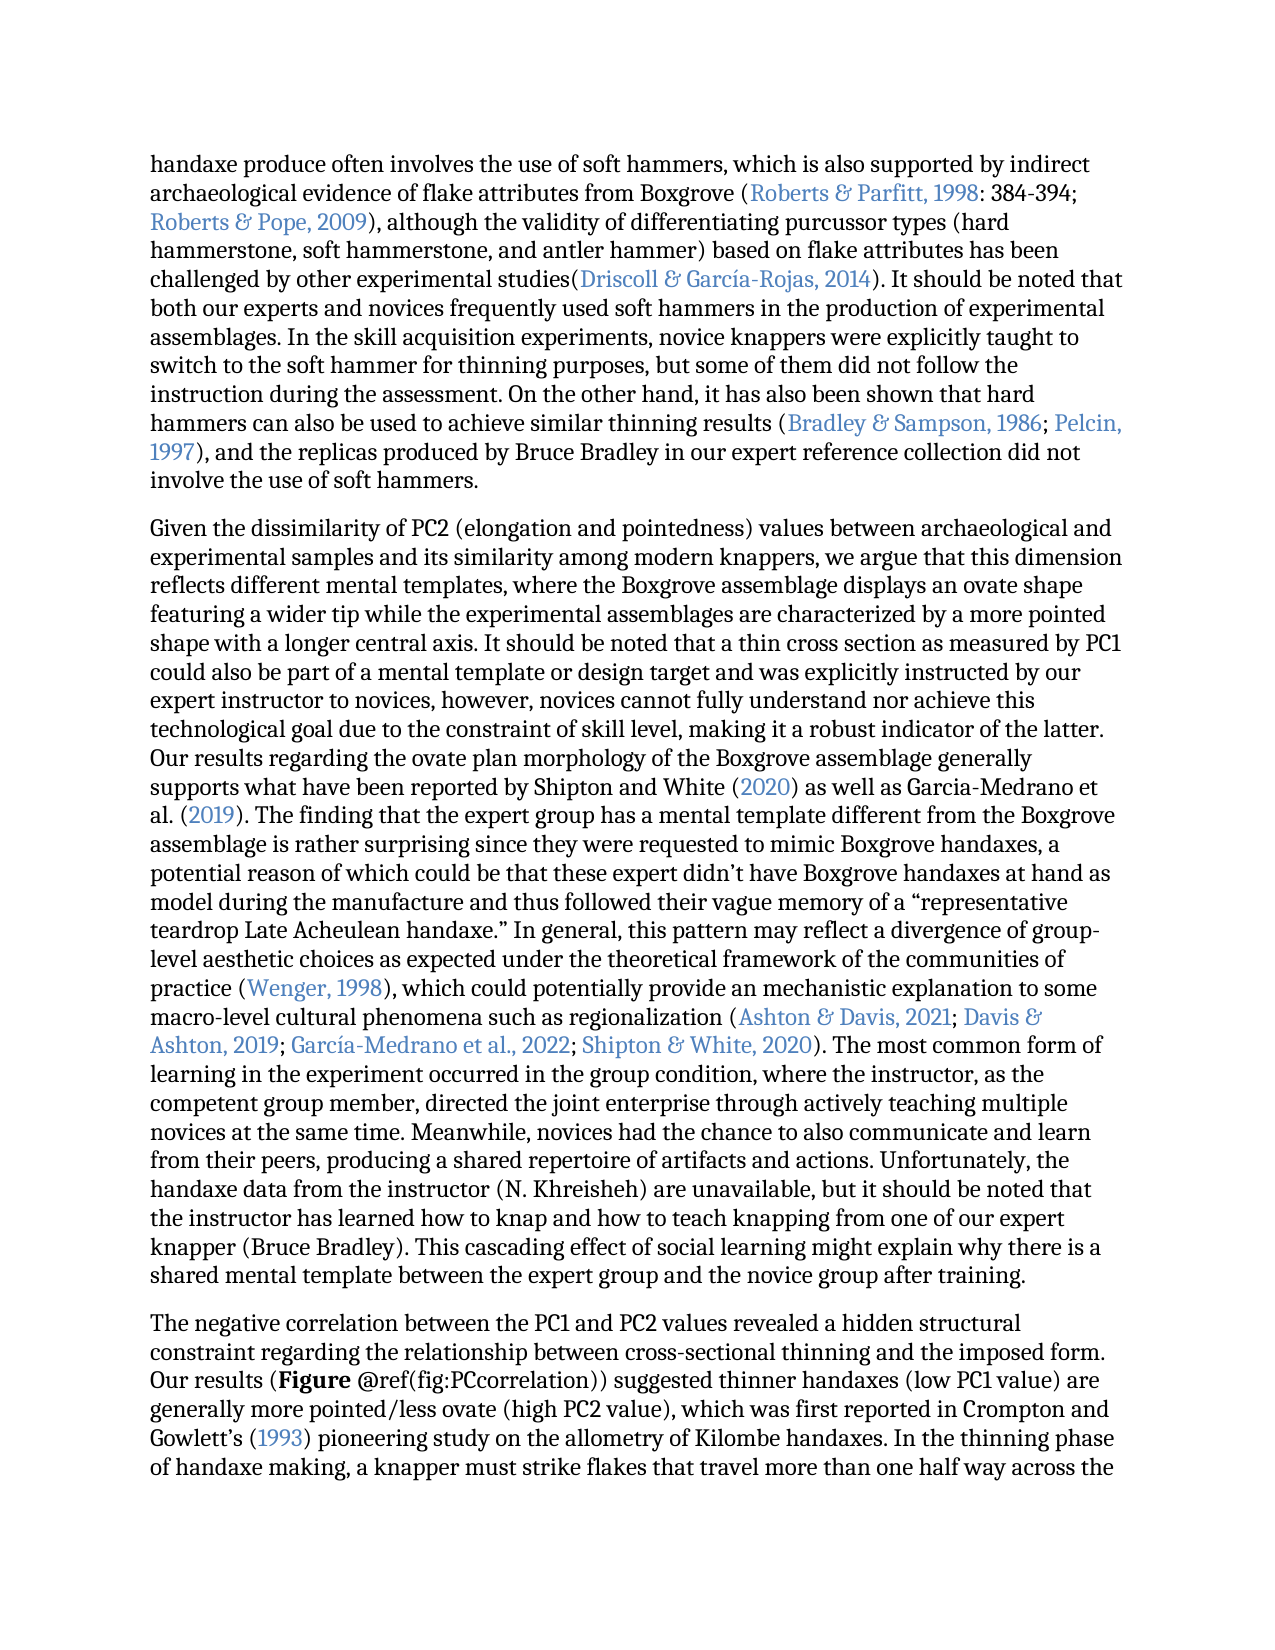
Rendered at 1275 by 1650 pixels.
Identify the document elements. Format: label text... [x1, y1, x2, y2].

text Given the dissimilarity of PC2 (elongation and pointedness) values between archaeological and experimental samples and its similarity among modern knappers, we argue that this dimension reflects different mental templates, where the Boxgrove assemblage displays an ovate shape featuring a wider tip while the experimental assemblages are characterized by a more pointed shape with a longer central axis. It should be noted that a thin cross section as measured by PC1 could also be part of a mental template or design target and was explicitly instructed by our expert instructor to novices, however, novices cannot fully understand nor achieve this technological goal due to the constraint of skill level, making it a robust indicator of the latter. Our results regarding the ovate plan morphology of the Boxgrove assemblage generally supports what have been reported by Shipton and White (2020) as well as Garcia-Medrano et al. (2019). The finding that the expert group has a mental template different from the Boxgrove assemblage is rather surprising since they were requested to mimic Boxgrove handaxes, a potential reason of which could be that these expert didn’t have Boxgrove handaxes at hand as model during the manufacture and thus followed their vague memory of a “representative teardrop Late Acheulean handaxe.” In general, this pattern may reflect a divergence of group-level aesthetic choices as expected under the theoretical framework of the communities of practice (Wenger, 1998), which could potentially provide an mechanistic explanation to some macro-level cultural phenomena such as regionalization (Ashton & Davis, 2021; Davis & Ashton, 2019; García-Medrano et al., 2022; Shipton & White, 2020). The most common form of learning in the experiment occurred in the group condition, where the instructor, as the competent group member, directed the joint enterprise through actively teaching multiple novices at the same time. Meanwhile, novices had the chance to also communicate and learn from their peers, producing a shared repertoire of artifacts and actions. Unfortunately, the handaxe data from the instructor (N. Khreisheh) are unavailable, but it should be noted that the instructor has learned how to knap and how to teach knapping from one of our expert knapper (Bruce Bradley). This cascading effect of social learning might explain why there is a shared mental template between the expert group and the novice group after training. [150, 514, 1125, 1290]
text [150, 1309, 1125, 1481]
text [150, 150, 1125, 495]
